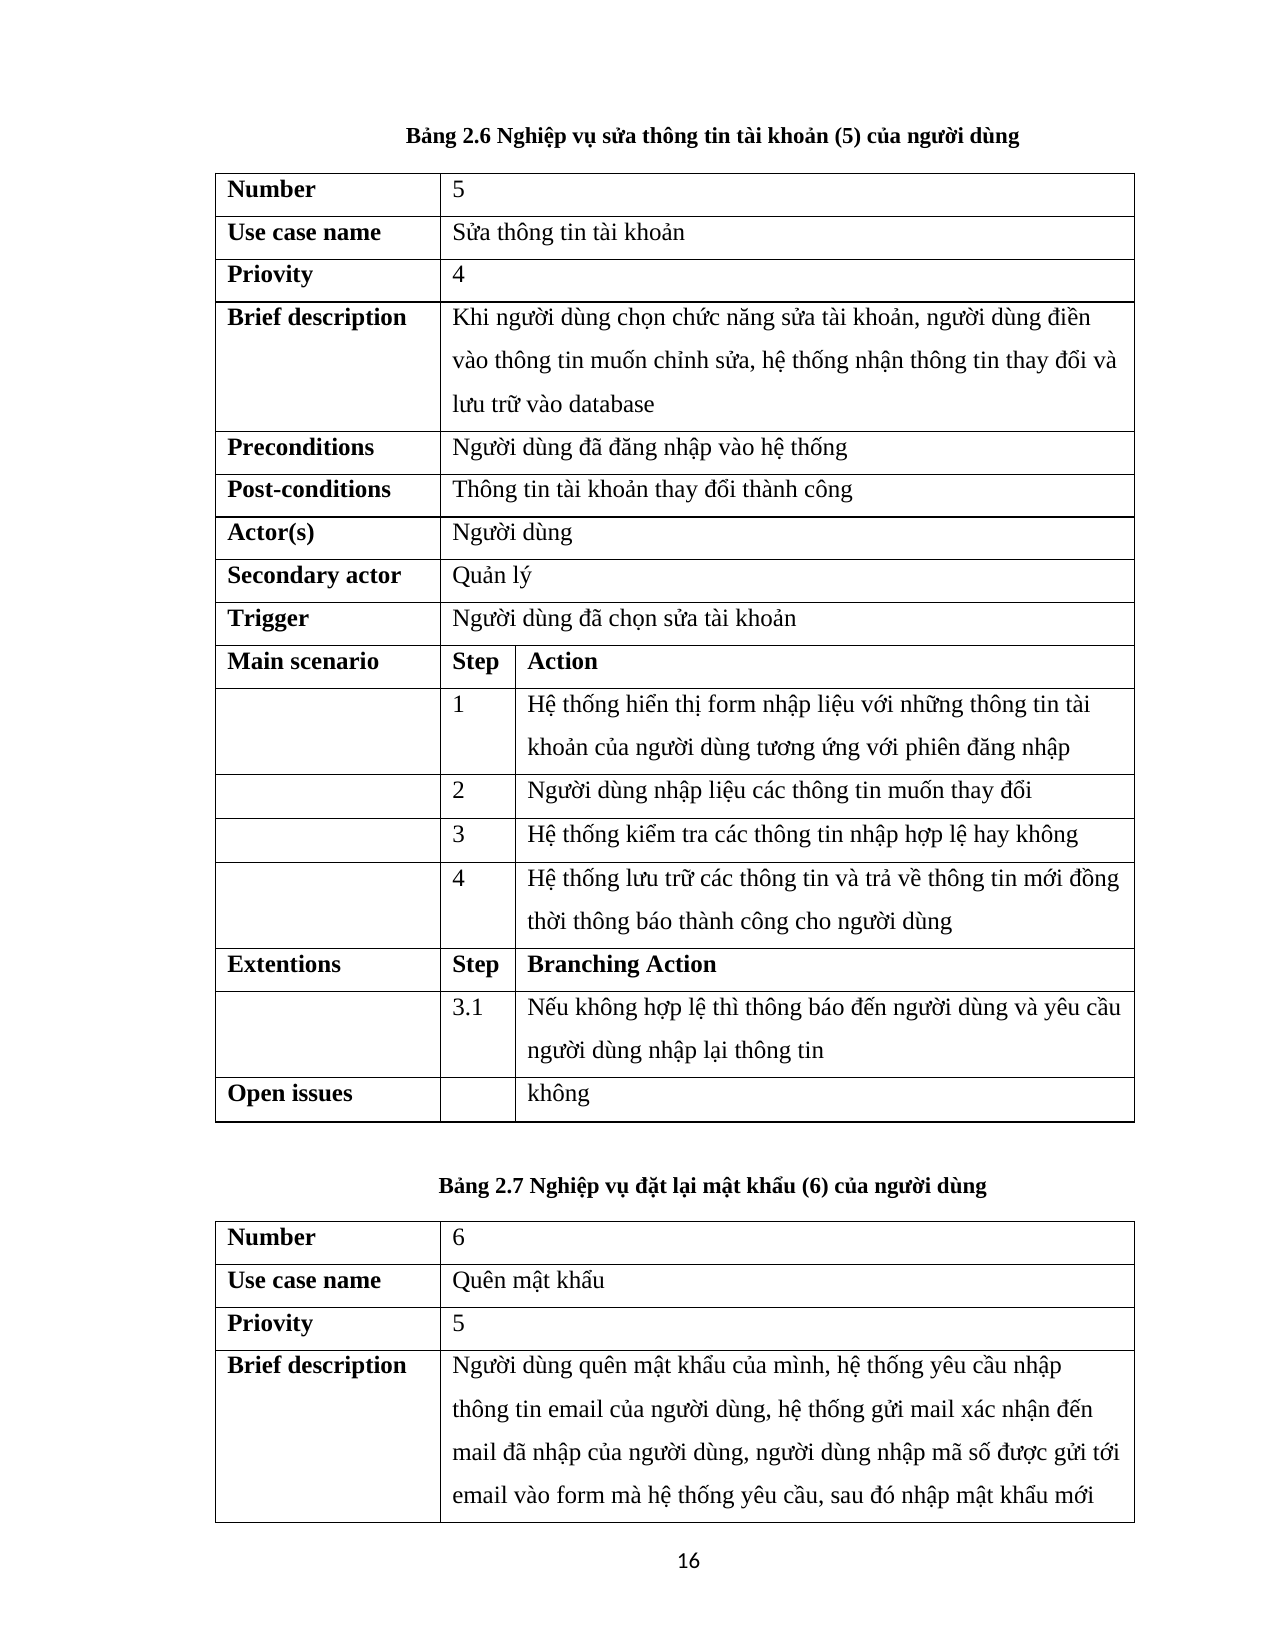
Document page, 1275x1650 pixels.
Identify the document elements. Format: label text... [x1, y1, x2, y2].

table_cell Main scenario [216, 646, 440, 688]
table_cell Branching Action [516, 949, 1134, 991]
table_cell [216, 819, 440, 862]
table_cell Người dùng quên mật khẩu của mình, hệ thống yêu cầu nhập thông tin email của người dùng, hệ thống gửi mail xác nhận đến mail đã nhập của người dùng, người dùng nhập mã số được gửi tới email vào form mà hệ thống yêu cầu, sau đó nhập mật khẩu mới [441, 1351, 1134, 1522]
table_cell Sửa thông tin tài khoản [441, 217, 1134, 258]
table_cell [216, 689, 440, 774]
table_cell [216, 863, 440, 948]
table_cell Step [441, 949, 515, 991]
table_cell 4 [441, 863, 515, 948]
table_header 5 [441, 174, 1134, 216]
table_cell Brief description [216, 1351, 440, 1522]
table_header 6 [441, 1222, 1134, 1264]
table_cell Hệ thống lưu trữ các thông tin và trả về thông tin mới đồng thời thông báo thành công cho người dùng [516, 863, 1134, 948]
table_cell Secondary actor [216, 560, 440, 602]
table_cell Hệ thống kiểm tra các thông tin nhập hợp lệ hay không [516, 819, 1134, 862]
table_cell Open issues [216, 1078, 440, 1121]
table_cell không [516, 1078, 1134, 1121]
table_cell Priovity [216, 1308, 440, 1349]
table_cell Nếu không hợp lệ thì thông báo đến người dùng và yêu cầu người dùng nhập lại thông tin [516, 992, 1134, 1077]
table_cell Action [516, 646, 1134, 688]
table_cell 1 [441, 689, 515, 774]
table_cell Trigger [216, 603, 440, 645]
table_cell 3 [441, 819, 515, 862]
table_cell Thông tin tài khoản thay đổi thành công [441, 475, 1134, 516]
table_cell Post-conditions [216, 475, 440, 516]
table_cell Preconditions [216, 432, 440, 473]
table_cell 3.1 [441, 992, 515, 1077]
table_cell Quản lý [441, 560, 1134, 602]
table_cell Step [441, 646, 515, 688]
table_cell Priovity [216, 260, 440, 301]
table_cell Actor(s) [216, 518, 440, 559]
table_cell Brief description [216, 303, 440, 431]
table_cell Người dùng đã chọn sửa tài khoản [441, 603, 1134, 645]
table_cell Người dùng nhập liệu các thông tin muốn thay đổi [516, 775, 1134, 818]
table_header Number [216, 174, 440, 216]
table_cell 5 [441, 1308, 1134, 1349]
table_cell Người dùng đã đăng nhập vào hệ thống [441, 432, 1134, 473]
table_cell Người dùng [441, 518, 1134, 559]
subtitle Bảng 2.6 Nghiệp vụ sửa thông tin tài khoản (5) của người dùng [262, 122, 1162, 148]
table_cell Khi người dùng chọn chức năng sửa tài khoản, người dùng điền vào thông tin muốn chỉnh sửa, hệ thống nhận thông tin thay đổi và lưu trữ vào database [441, 303, 1134, 431]
table_cell Use case name [216, 1265, 440, 1307]
table_cell 2 [441, 775, 515, 818]
table_cell 4 [441, 260, 1134, 301]
subtitle Bảng 2.7 Nghiệp vụ đặt lại mật khẩu (6) của người dùng [262, 1173, 1162, 1199]
table_cell [441, 1078, 515, 1121]
table_cell Extentions [216, 949, 440, 991]
table_header Number [216, 1222, 440, 1264]
table_cell Quên mật khẩu [441, 1265, 1134, 1307]
table_cell Use case name [216, 217, 440, 258]
table_cell [216, 992, 440, 1077]
table_cell [216, 775, 440, 818]
table_cell Hệ thống hiển thị form nhập liệu với những thông tin tài khoản của người dùng tương ứng với phiên đăng nhập [516, 689, 1134, 774]
